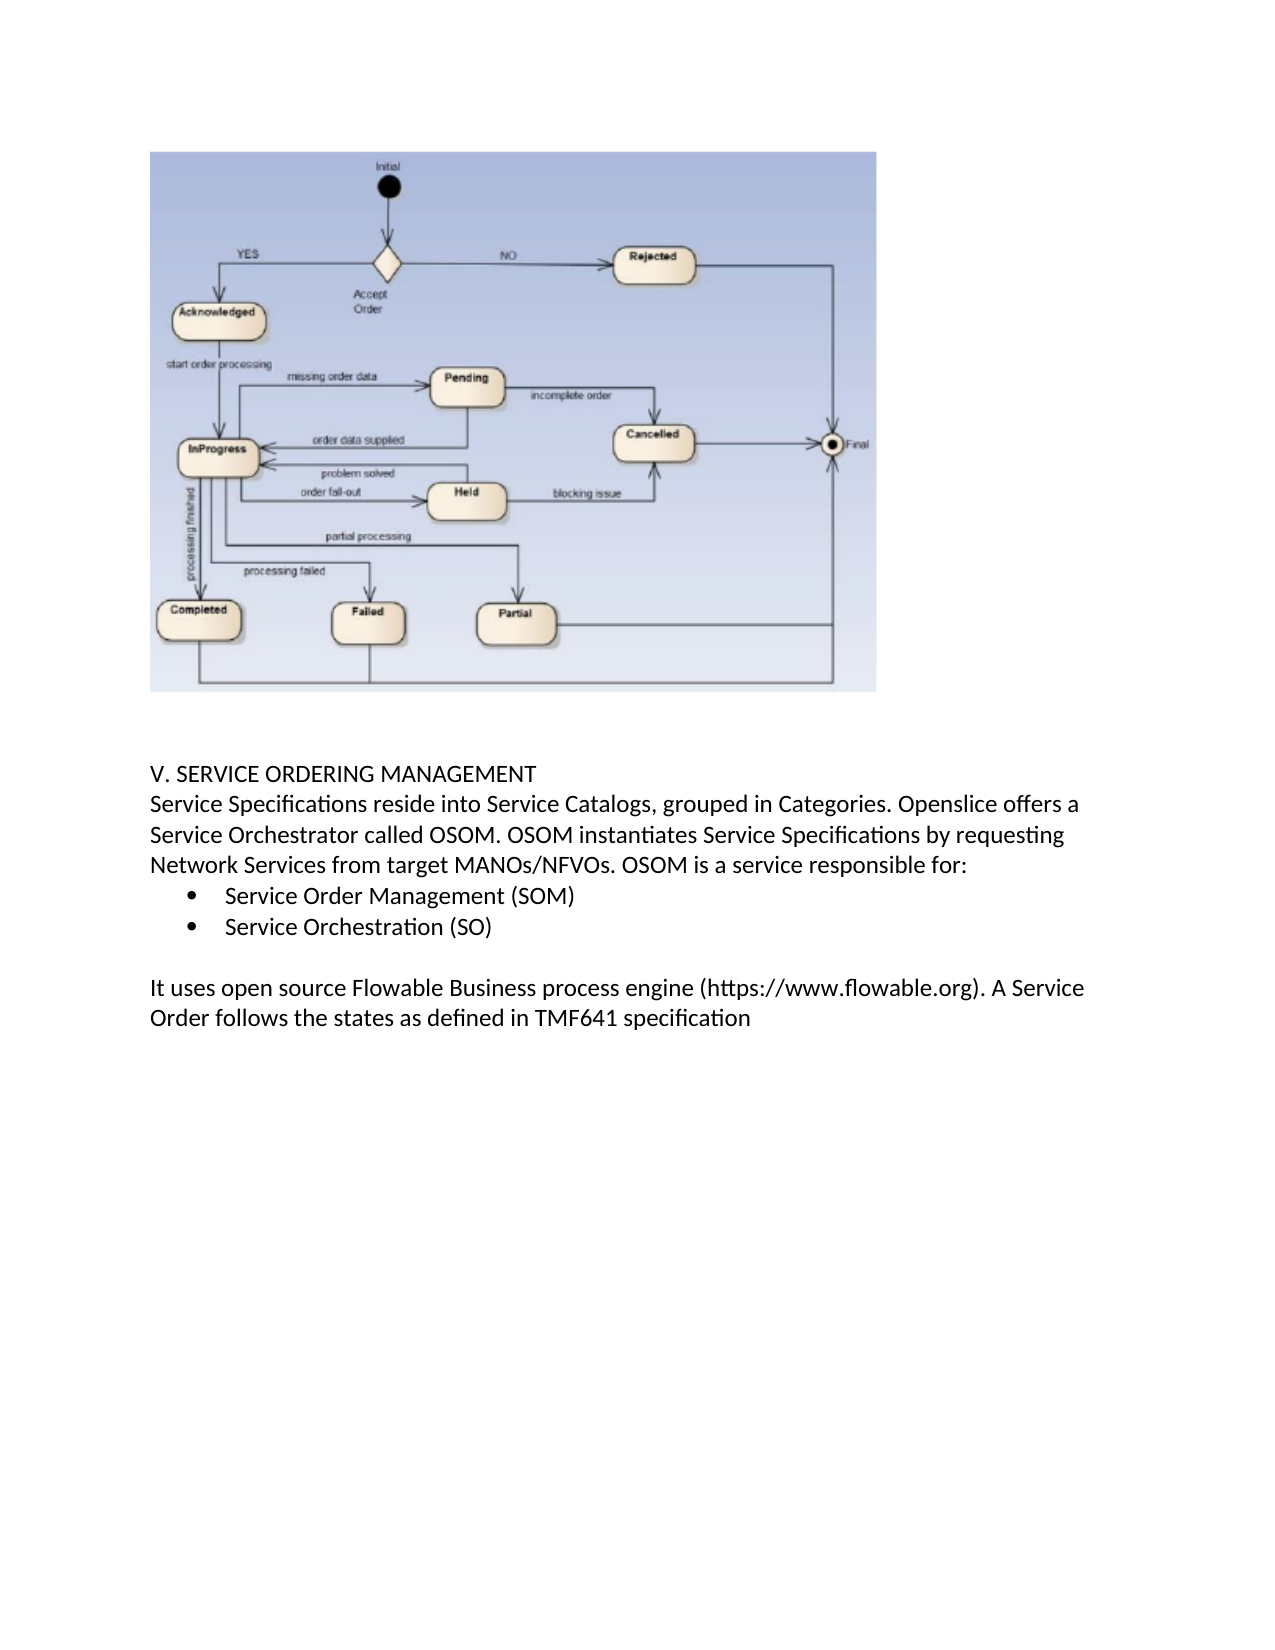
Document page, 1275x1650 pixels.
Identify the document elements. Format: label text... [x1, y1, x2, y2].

list Service Order Management (SOM) [187, 880, 1125, 911]
list Service Orchestration (SO) [187, 911, 1125, 941]
text V. SERVICE ORDERING MANAGEMENT [150, 758, 1125, 788]
text It uses open source Flowable Business process engine (https://www.flowable.org). A Service Order follows the states as defined in TMF641 specification [150, 972, 1125, 1033]
text Service Specifications reside into Service Catalogs, grouped in Categories. Openslice offers a Service Orchestrator called OSOM. OSOM instantiates Service Specifications by requesting Network Services from target MANOs/NFVOs. OSOM is a service responsible for: [150, 788, 1125, 880]
picture [150, 150, 883, 697]
